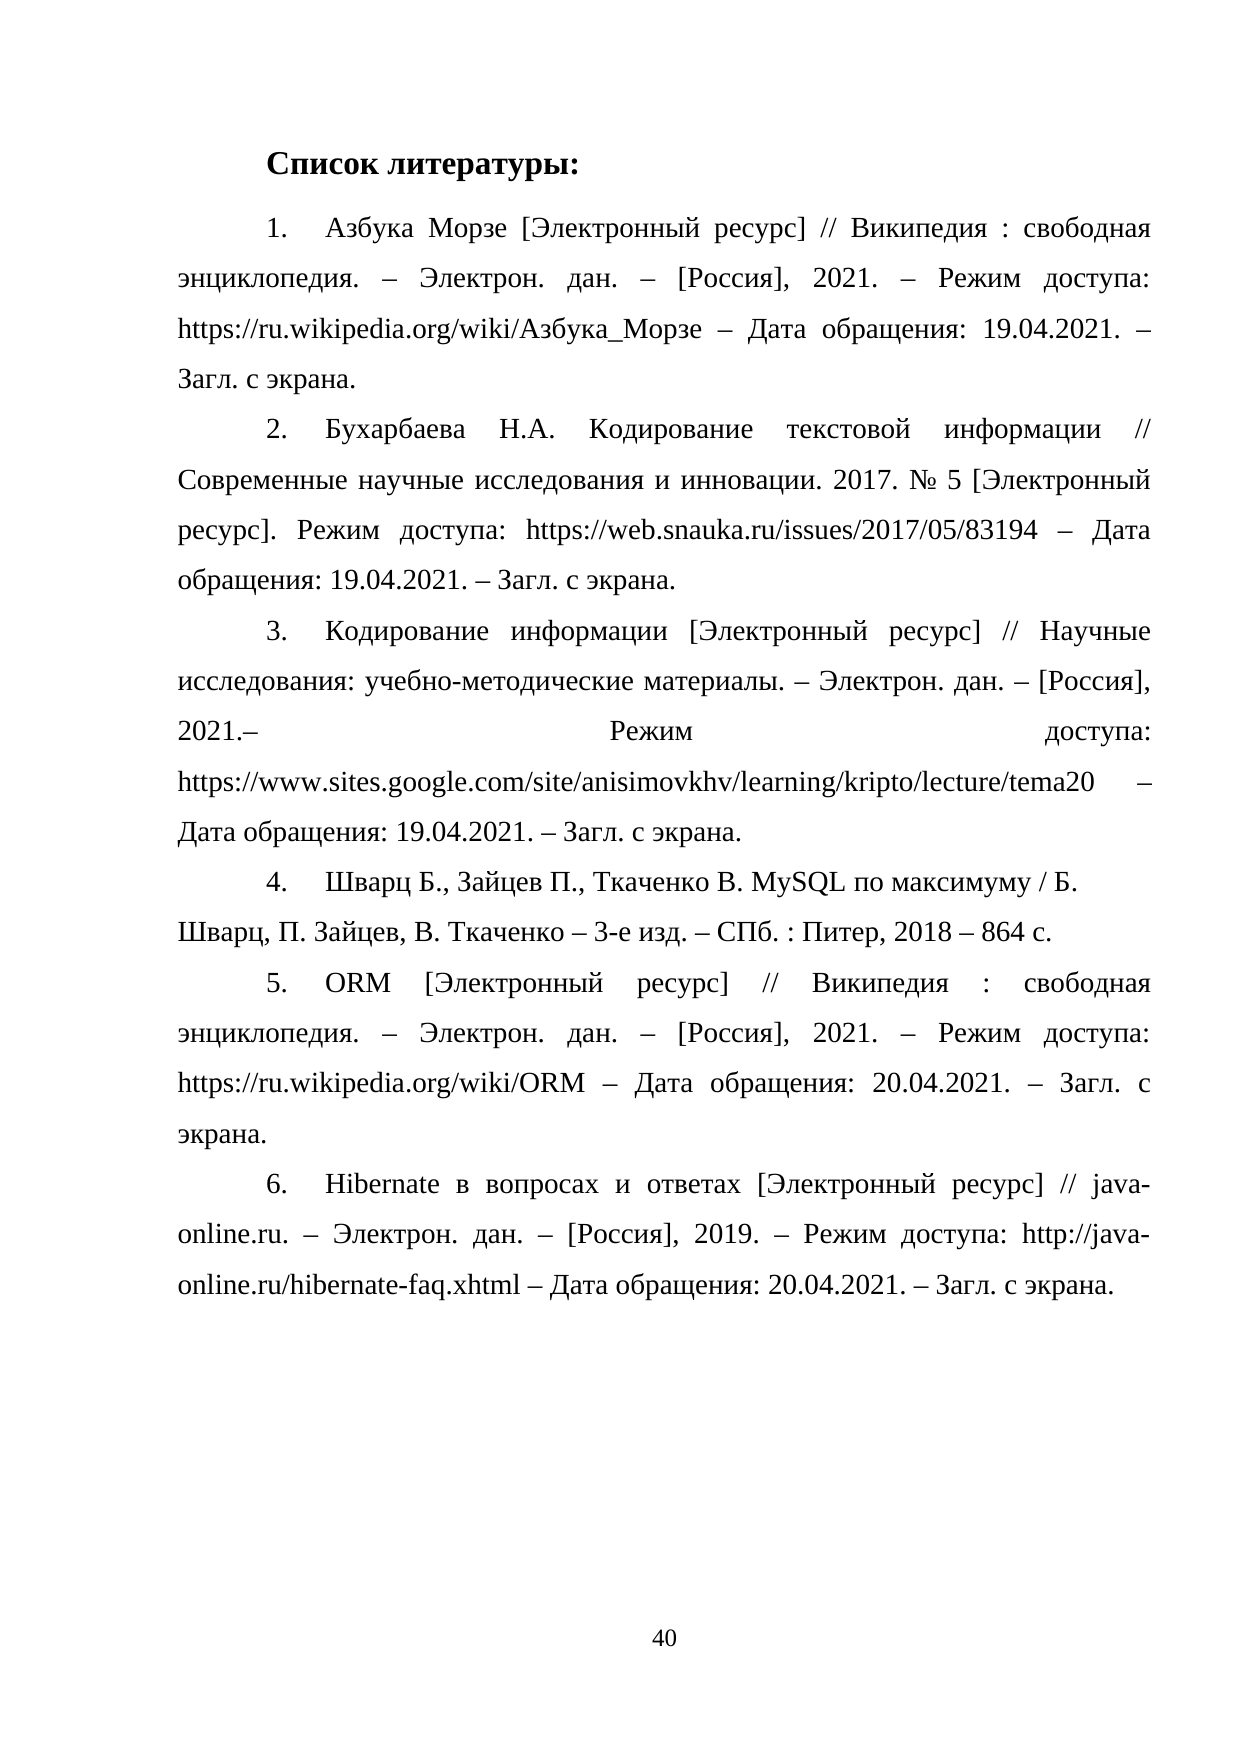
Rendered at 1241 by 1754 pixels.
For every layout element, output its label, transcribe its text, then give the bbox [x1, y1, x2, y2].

list Hibernate в вопросах и ответах [Электронный ресурс] // java-online.ru. – Электрон. дан. – [Россия], 2019. – Режим доступа: http://java-online.ru/hibernate-faq.xhtml – Дата обращения: 20.04.2021. – Загл. с экрана. [177, 1166, 1152, 1300]
list Шварц Б., Зайцев П., Ткаченко В. MySQL по максимуму / Б. Шварц, П. Зайцев, В. Ткаченко – 3-е изд. – СПб. : Питер, 2018 – 864 с. [177, 864, 1152, 948]
list Кодирование информации [Электронный ресурс] // Научные исследования: учебно-методические материалы. – Электрон. дан. – [Россия], 2021.– Режим доступа: https://www.sites.google.com/site/anisimovkhv/learning/kripto/lecture/tema20 – Дата обращения: 19.04.2021. – Загл. с экрана. [177, 613, 1152, 847]
subtitle Список литературы: [177, 143, 1152, 181]
list Бухарбаева Н.А. Кодирование текстовой информации // Современные научные исследования и инновации. 2017. № 5 [Электронный ресурс]. Режим доступа: https://web.snauka.ru/issues/2017/05/83194 – Дата обращения: 19.04.2021. – Загл. с экрана. [177, 411, 1152, 596]
list Азбука Морзе [Электронный ресурс] // Википедия : свободная энциклопедия. – Электрон. дан. – [Россия], 2021. – Режим доступа: https://ru.wikipedia.org/wiki/Азбука_Морзе – Дата обращения: 19.04.2021. – Загл. с экрана. [177, 210, 1152, 395]
list ORM [Электронный ресурс] // Википедия : свободная энциклопедия. – Электрон. дан. – [Россия], 2021. – Режим доступа: https://ru.wikipedia.org/wiki/ORM – Дата обращения: 20.04.2021. – Загл. с экрана. [177, 965, 1152, 1149]
